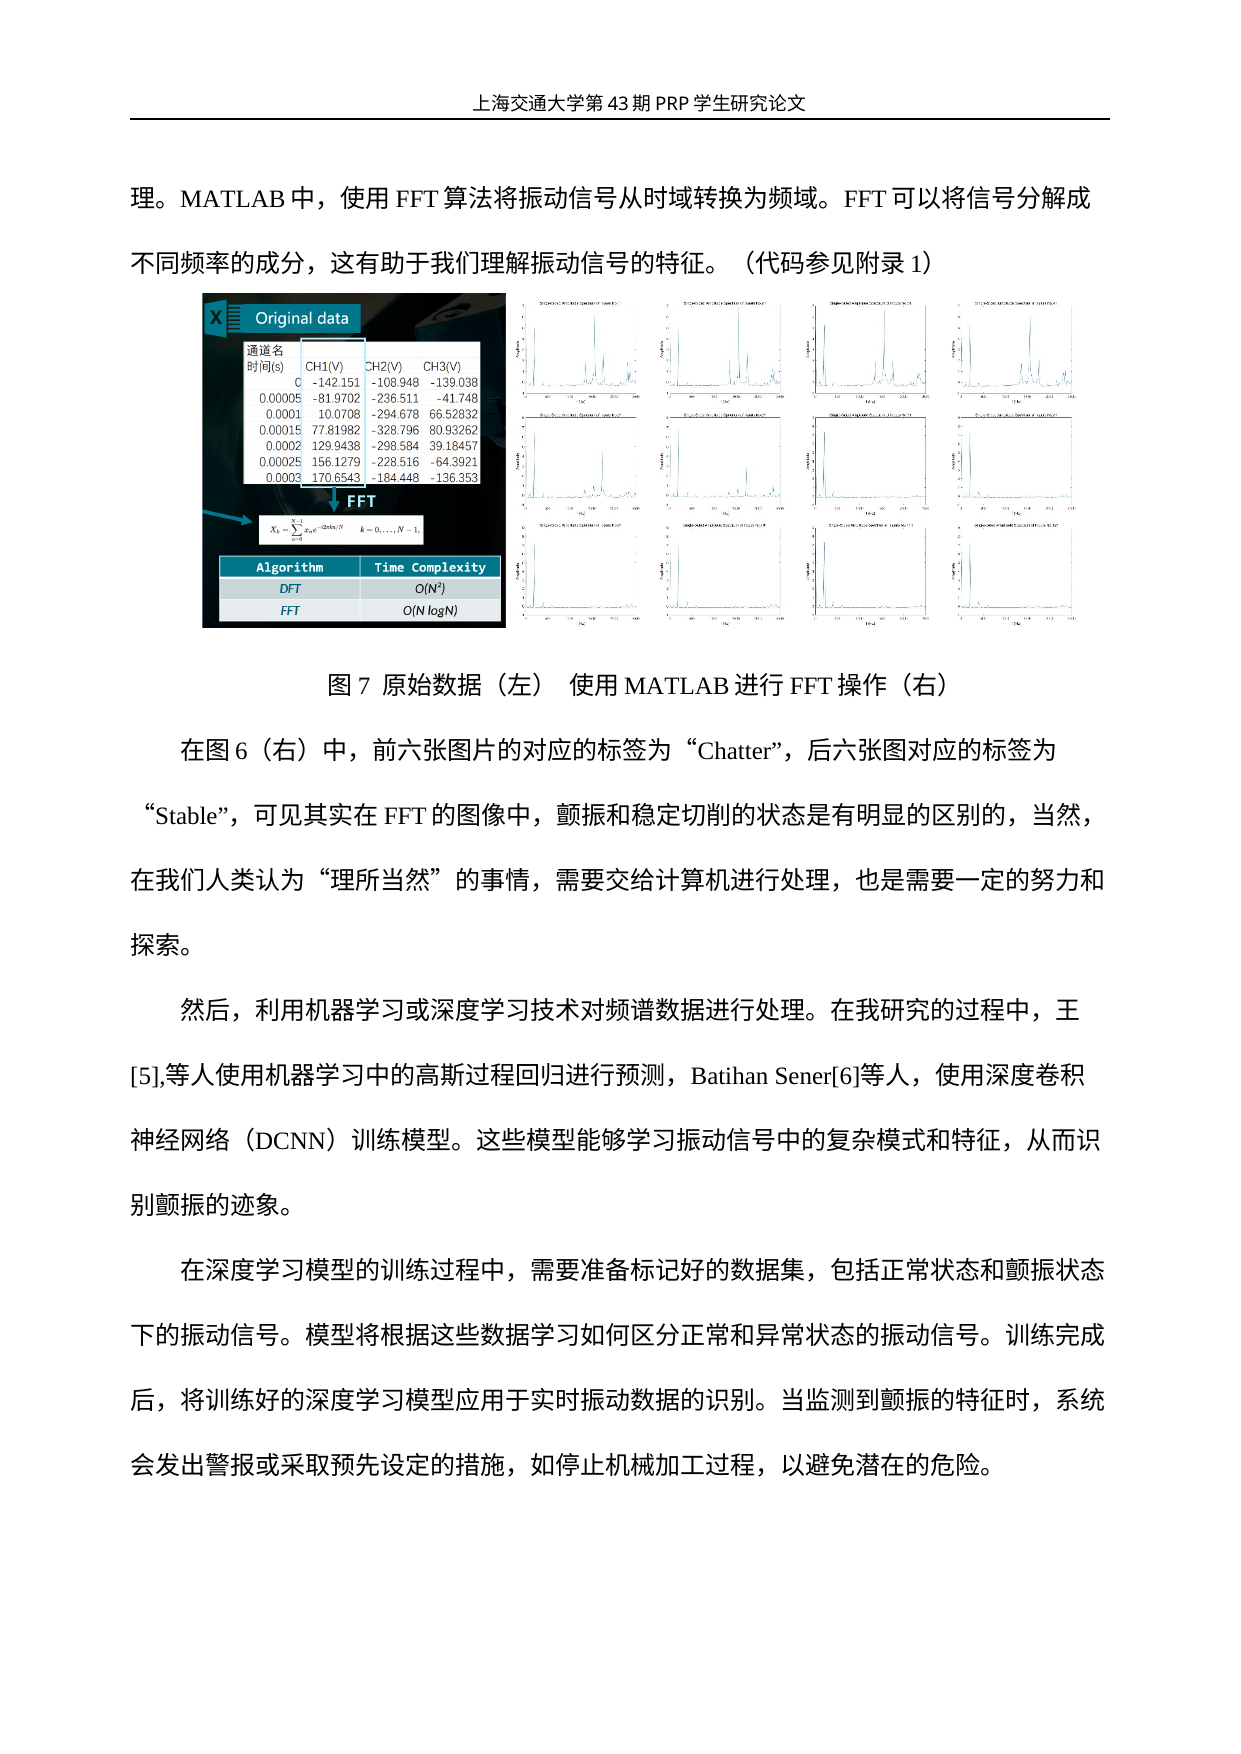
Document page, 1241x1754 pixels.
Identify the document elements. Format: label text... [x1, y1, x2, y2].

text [130, 164, 1110, 294]
picture [202, 293, 1088, 628]
text 图7 原始数据（左） 使用MATLAB进行FFT操作（右） [130, 651, 1110, 716]
text 在深度学习模型的训练过程中，需要准备标记好的数据集，包括正常状态和颤振状态下的振动信号。模型将根据这些数据学习如何区分正常和异常状态的振动信号。训练完成后，将训练好的深度学习模型应用于实时振动数据的识别。当监测到颤振的特征时，系统会发出警报或采取预先设定的措施，如停止机械加工过程，以避免潜在的危险。 [130, 1236, 1110, 1496]
text 然后，利用机器学习或深度学习技术对频谱数据进行处理。在我研究的过程中，王[5],等人使用机器学习中的高斯过程回归进行预测，Batihan Sener[6]等人，使用深度卷积神经网络（DCNN）训练模型。这些模型能够学习振动信号中的复杂模式和特征，从而识别颤振的迹象。 [130, 976, 1110, 1236]
text 在图6（右）中，前六张图片的对应的标签为“Chatter”，后六张图对应的标签为“Stable”，可见其实在FFT的图像中，颤振和稳定切削的状态是有明显的区别的，当然，在我们人类认为“理所当然”的事情，需要交给计算机进行处理，也是需要一定的努力和探索。 [130, 716, 1110, 976]
